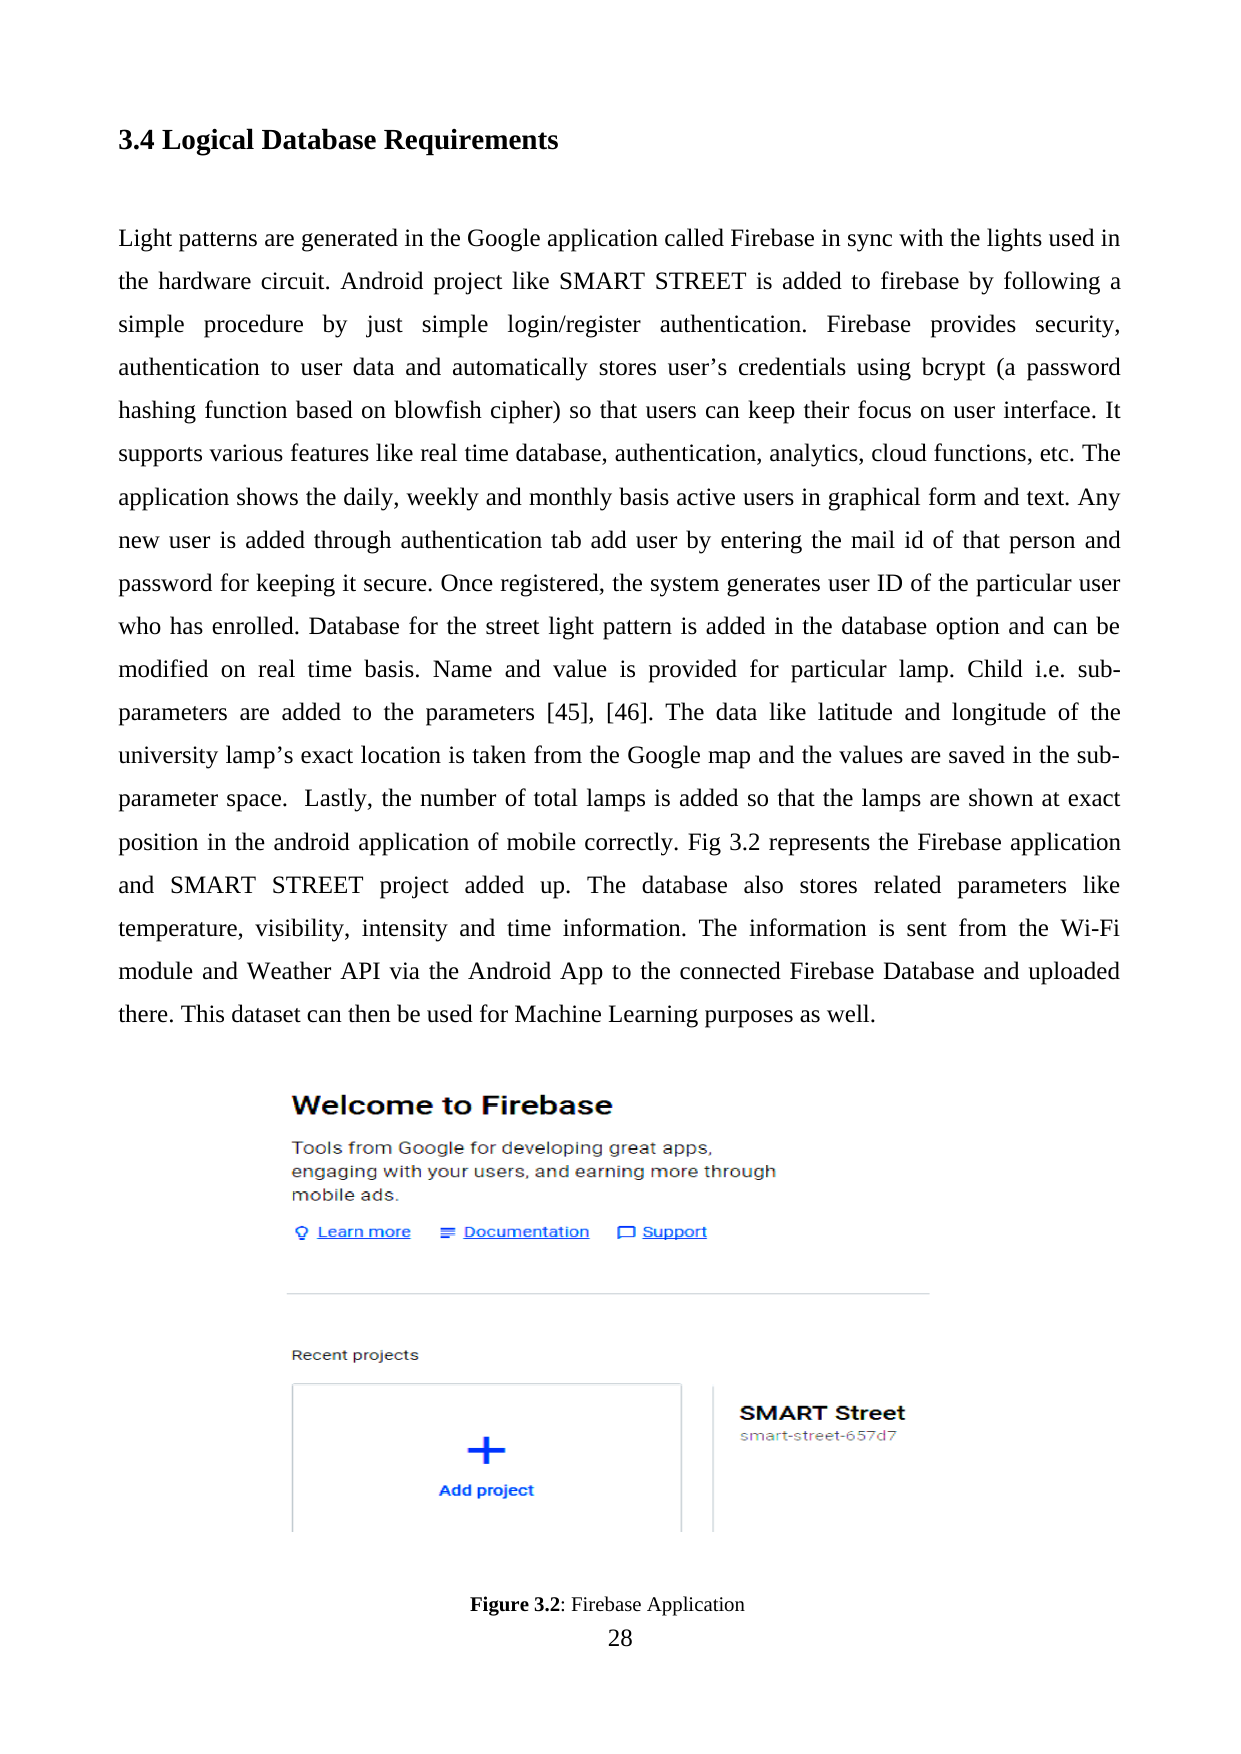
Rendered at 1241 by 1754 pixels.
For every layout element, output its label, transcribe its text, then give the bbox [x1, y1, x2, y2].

subtitle 3.4 Logical Database Requirements [118, 122, 1122, 156]
text Figure 3.2: Firebase Application [118, 1591, 1097, 1616]
text Light patterns are generated in the Google application called Firebase in sync with the lights used in the hardware circuit. Android project like SMART STREET is added to firebase by following a simple procedure by just simple login/register authentication. Firebase provides security, authentication to user data and automatically stores user’s credentials using bcrypt (a password hashing function based on blowfish cipher) so that users can keep their focus on user interface. It supports various features like real time database, authentication, analytics, cloud functions, etc. The application shows the daily, weekly and monthly basis active users in graphical form and text. Any new user is added through authentication tab add user by entering the mail id of that person and password for keeping it secure. Once registered, the system generates user ID of the particular user who has enrolled. Database for the street light pattern is added in the database option and can be modified on real time basis. Name and value is provided for particular lamp. Child i.e. sub-parameters are added to the parameters [45], [46]. The data like latitude and longitude of the university lamp’s exact location is taken from the Google map and the values are saved in the sub-parameter space. Lastly, the number of total lamps is added so that the lamps are shown at exact position in the android application of mobile correctly. Fig 3.2 represents the Firebase application and SMART STREET project added up. The database also stores related parameters like temperature, visibility, intensity and time information. The information is sent from the Wi-Fi module and Weather API via the Android App to the connected Firebase Database and uploaded there. This dataset can then be used for Machine Learning purposes as well. [118, 223, 1122, 1028]
